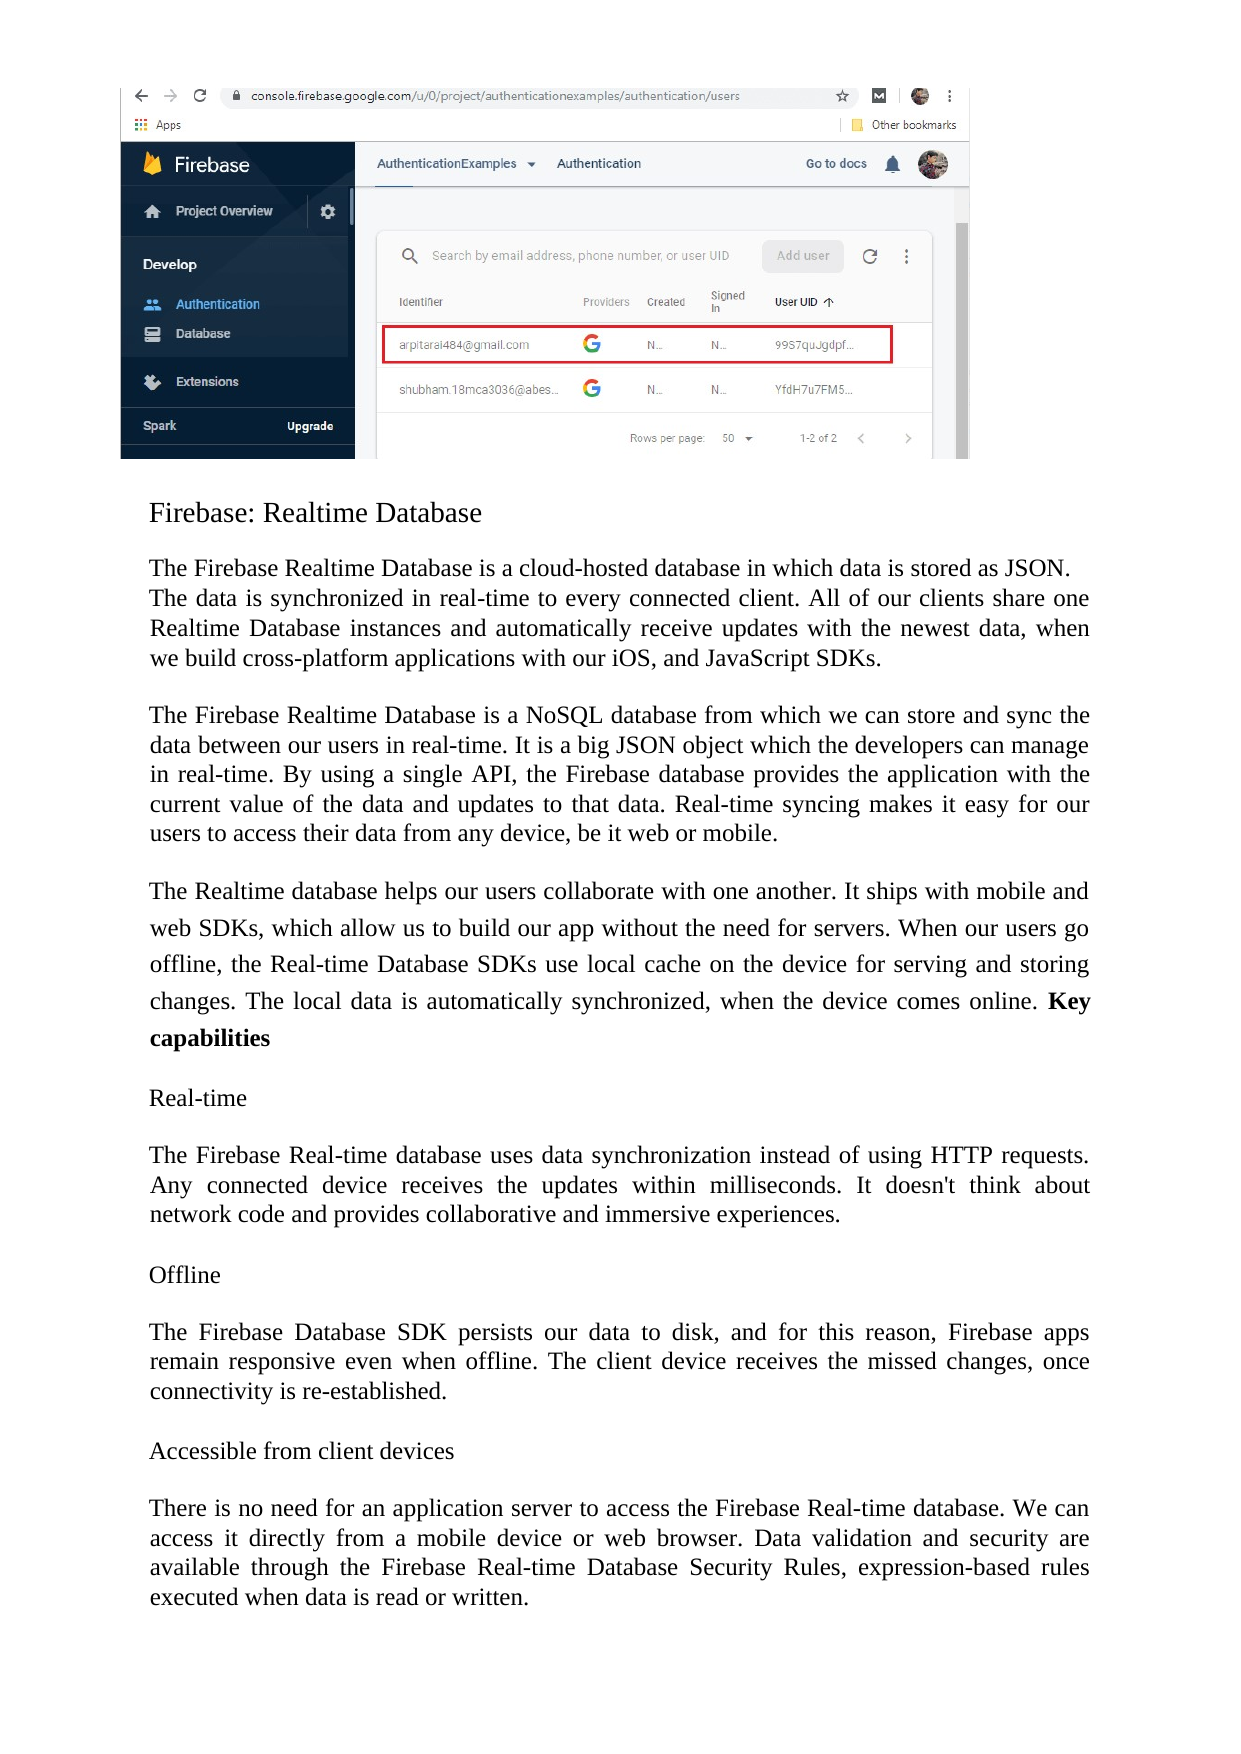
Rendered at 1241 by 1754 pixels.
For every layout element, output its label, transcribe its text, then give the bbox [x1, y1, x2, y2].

text There is no need for an application server to access the Firebase Real-time database. We can access it directly from a mobile device or web browser. Data validation and security are available through the Firebase Real-time Database Security Rules, expression-based rules executed when data is read or written. [148, 1493, 1091, 1611]
subtitle Offline [148, 1260, 1135, 1289]
text The Firebase Realtime Database is a NoSQL database from which we can store and sync the data between our users in real-time. It is a big JSON object which the developers can manage in real-time. By using a single API, the Firebase database provides the application with the current value of the data and updates to that data. Real-time syncing makes it easy for our users to access their data from any device, be it web or mobile. [148, 700, 1091, 847]
text The Firebase Database SDK persists our data to disk, and for this reason, Firebase apps remain responsive even when offline. The client device receives the missed changes, once connectivity is re-established. [148, 1317, 1091, 1404]
text The data is synchronized in real-time to every connected client. All of our clients share one Realtime Database instances and automatically receive updates with the newest data, when we build cross-platform applications with our iOS, and JavaScript SDKs. [148, 583, 1091, 671]
picture [120, 88, 970, 459]
subtitle Real-time [148, 1083, 1135, 1112]
subtitle Accessible from client devices [148, 1436, 1135, 1465]
text The Realtime database helps our users collaborate with one another. It ships with mobile and web SDKs, which allow us to build our app without the need for servers. When our users go offline, the Real-time Database SDKs use local cache on the device for serving and storing changes. The local data is automatically synchronized, when the device comes online. Key capabilities [148, 876, 1091, 1052]
subtitle Firebase: Realtime Database [148, 495, 1135, 528]
text The Firebase Real-time database uses data synchronization instead of using HTTP requests. Any connected device receives the updates within milliseconds. It doesn't think about network code and provides collaborative and immersive experiences. [148, 1140, 1091, 1228]
text The Firebase Realtime Database is a cloud-hosted database in which data is stored as JSON. [148, 553, 1091, 582]
